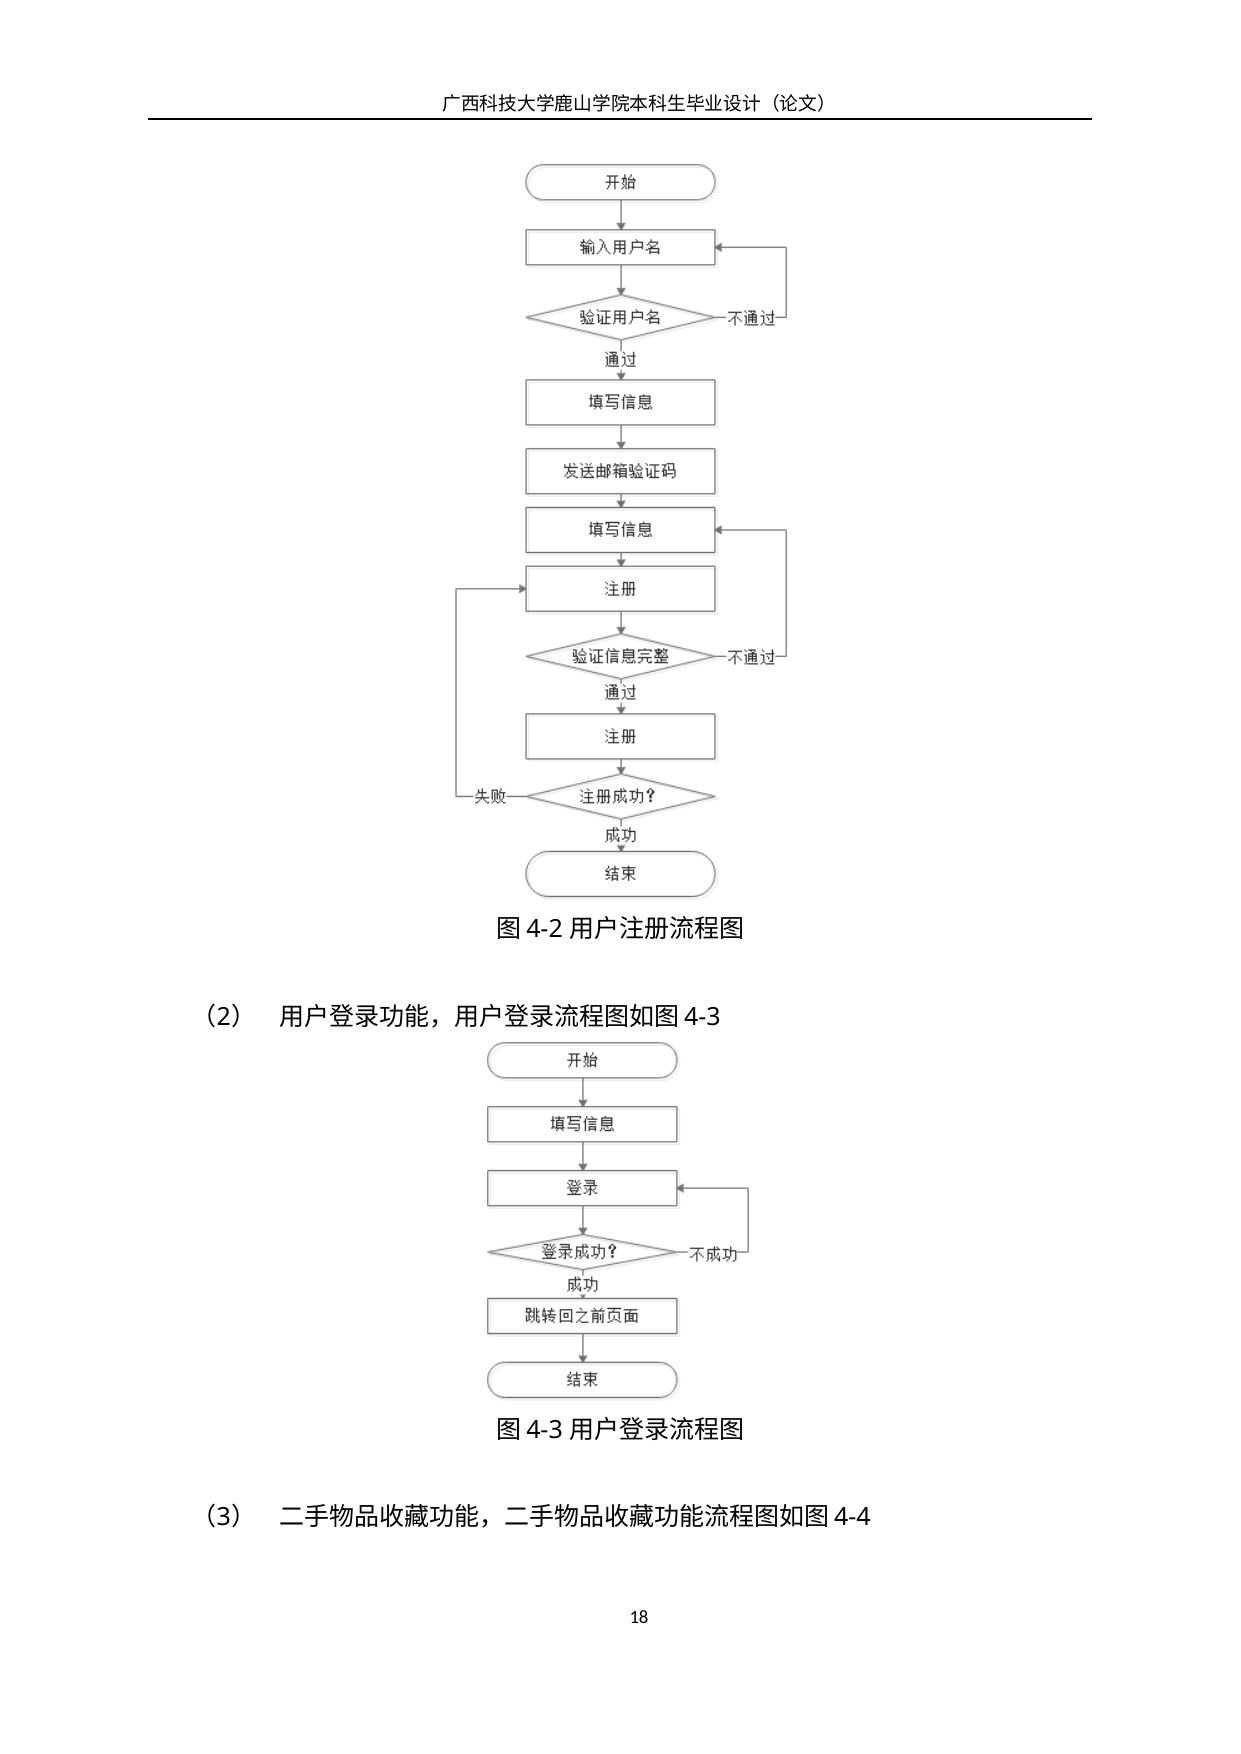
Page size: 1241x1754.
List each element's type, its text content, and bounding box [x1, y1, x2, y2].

list 二手物品收藏功能，二手物品收藏功能流程图如图4-4 [191, 1497, 1092, 1533]
text 图4-2 用户注册流程图 [148, 908, 1092, 944]
picture [486, 1041, 754, 1402]
picture [448, 163, 792, 901]
text 图4-3 用户登录流程图 [148, 1409, 1092, 1445]
list 用户登录功能，用户登录流程图如图4-3 [191, 996, 1092, 1032]
